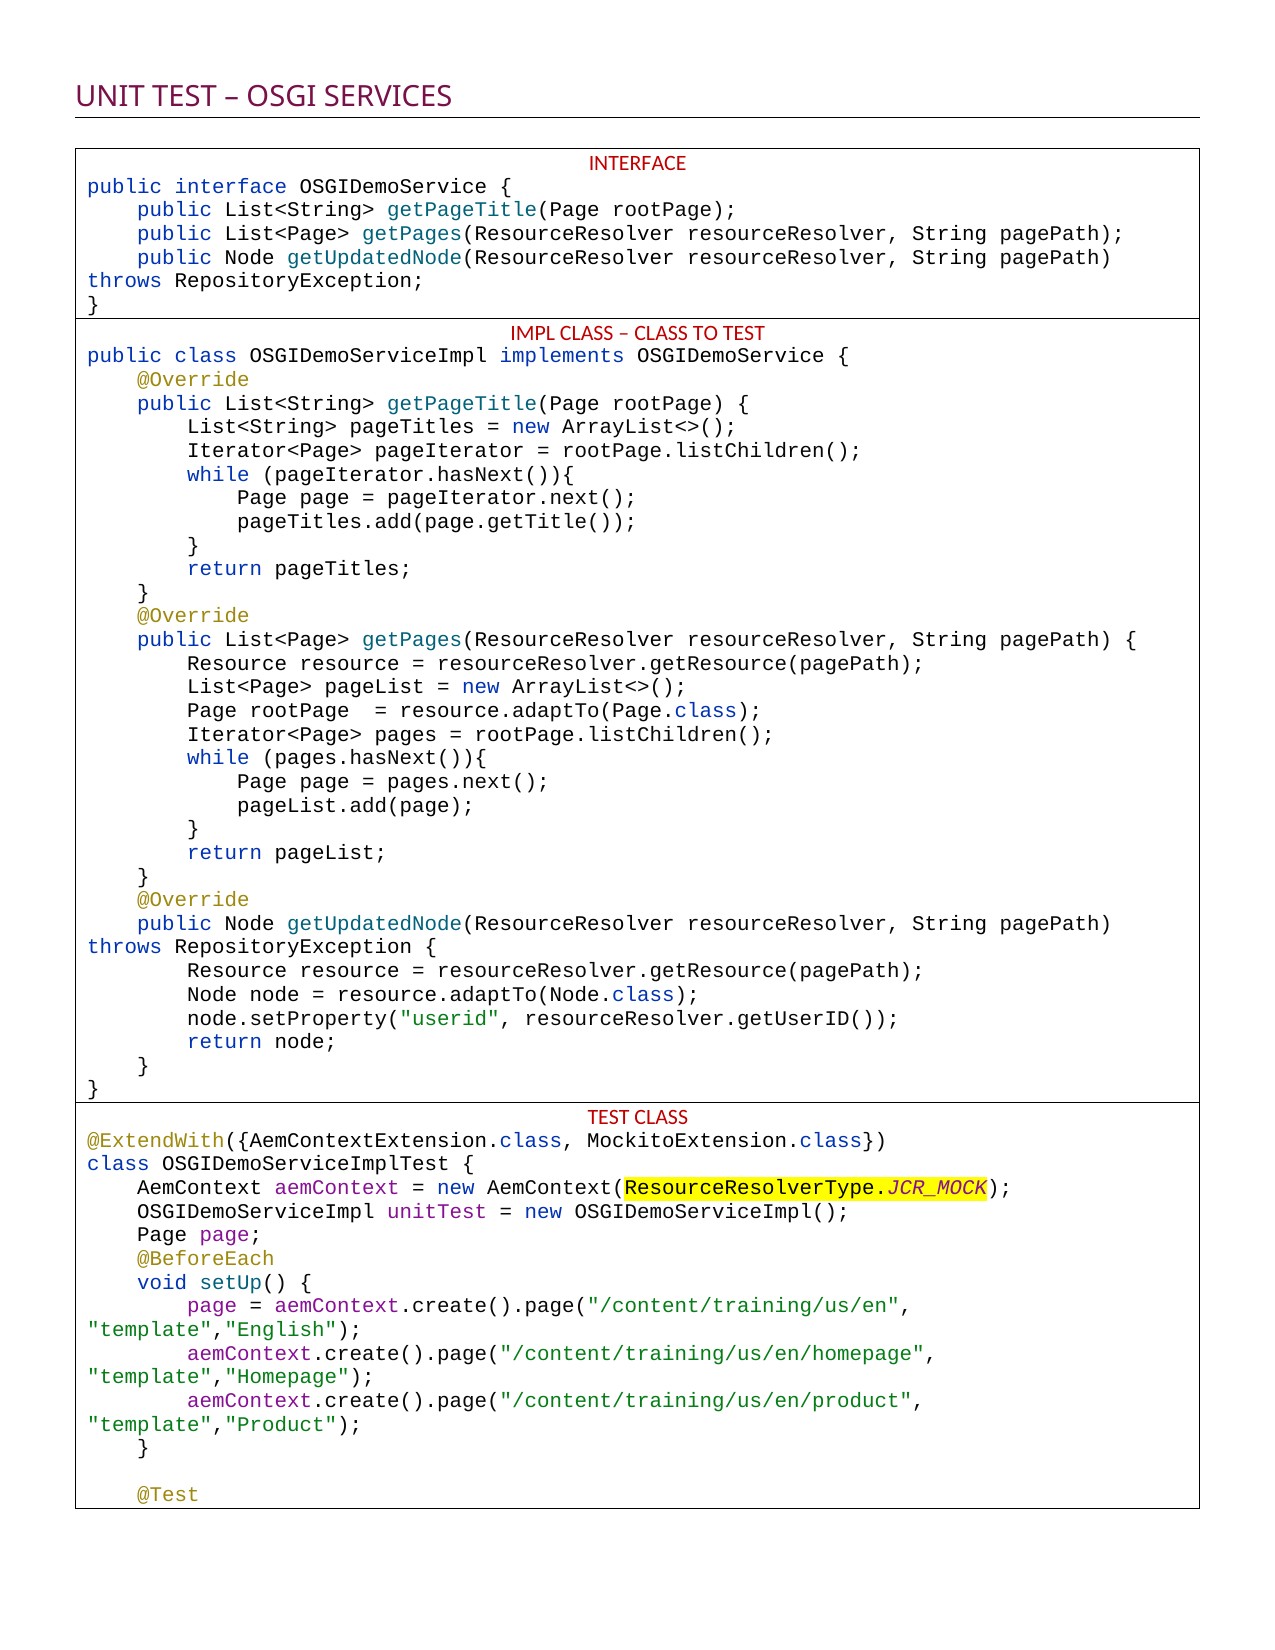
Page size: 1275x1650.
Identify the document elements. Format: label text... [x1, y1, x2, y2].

subtitle UNIT TEST – OSGI SERVICES [75, 75, 1200, 117]
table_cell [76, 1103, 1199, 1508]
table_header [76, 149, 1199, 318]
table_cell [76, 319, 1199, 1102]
